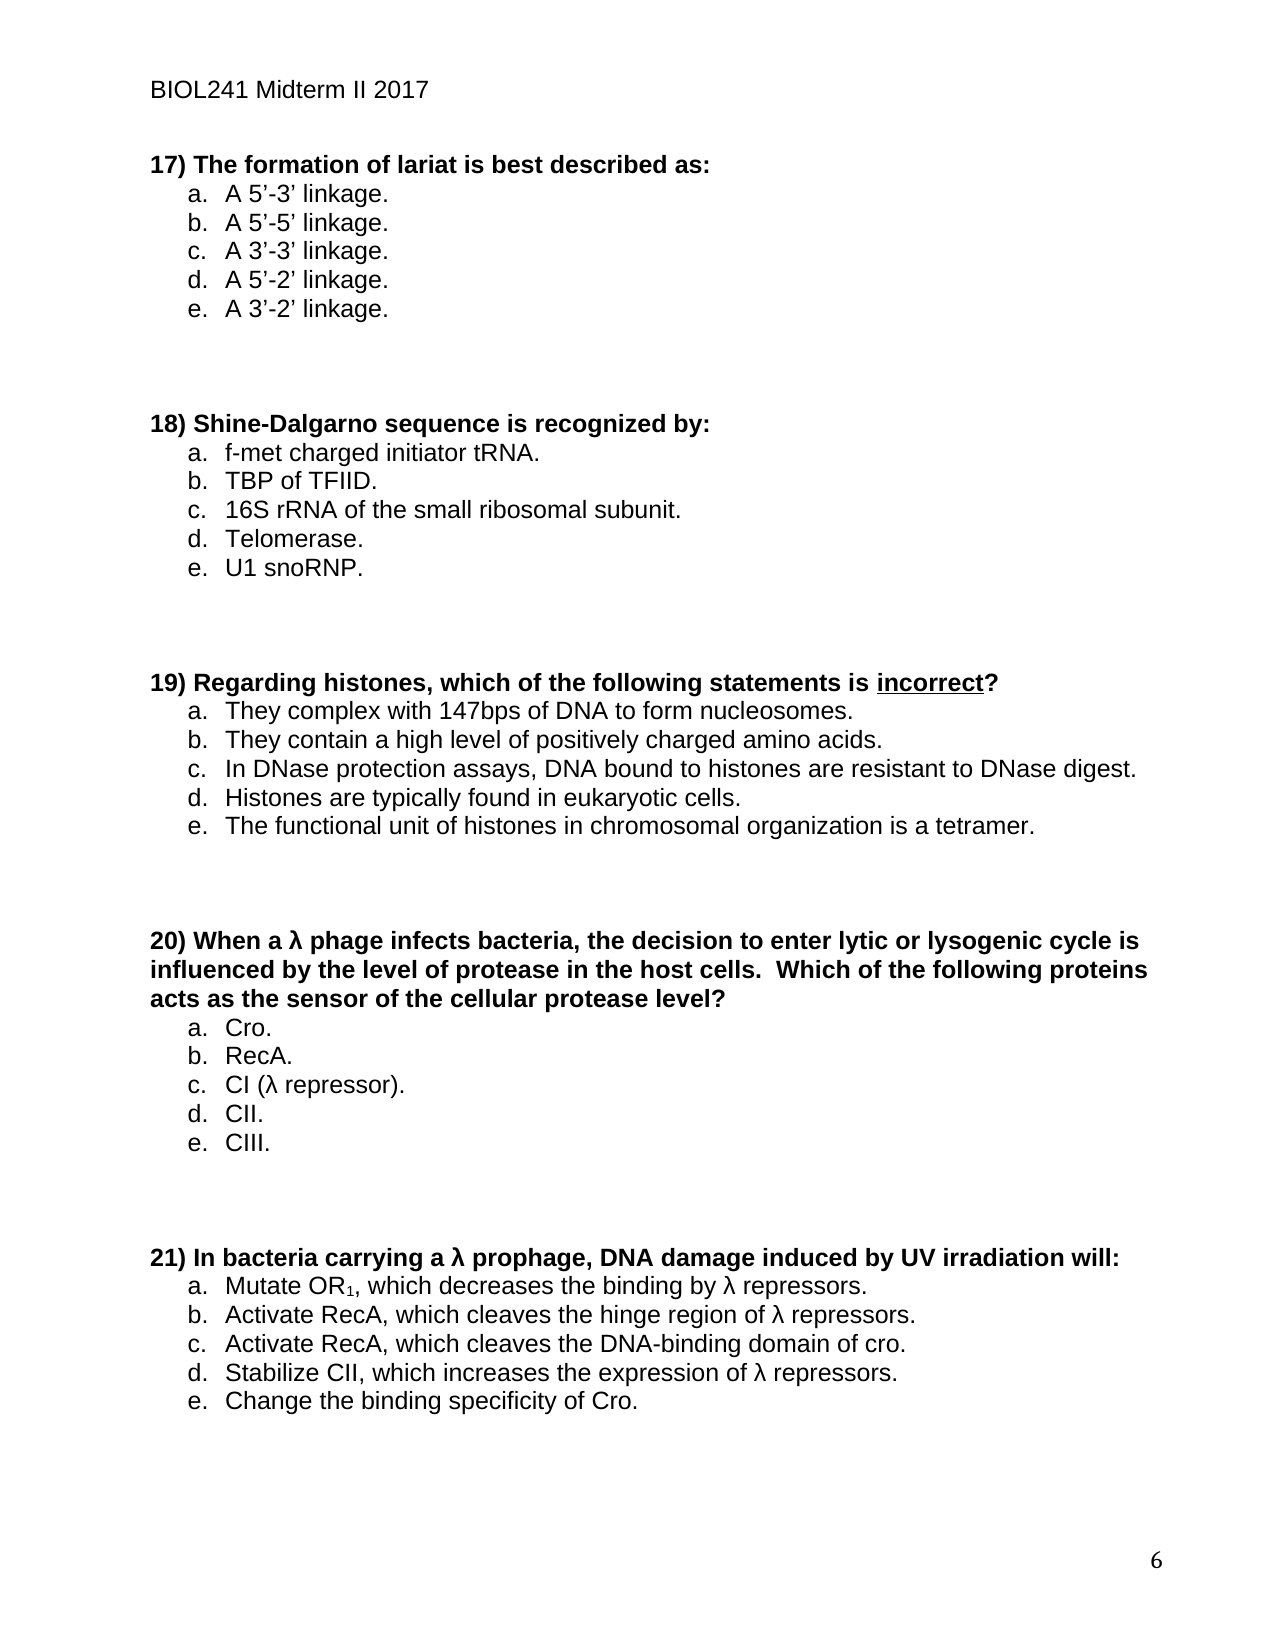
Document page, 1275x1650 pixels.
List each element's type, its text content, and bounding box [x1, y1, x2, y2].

list Telomerase. [187, 524, 1162, 552]
list They contain a high level of positively charged amino acids. [187, 725, 1162, 754]
list They complex with 147bps of DNA to form nucleosomes. [187, 696, 1162, 725]
list Mutate OR1, which decreases the binding by λ repressors. [187, 1271, 1162, 1300]
list f-met charged initiator tRNA. [187, 437, 1162, 466]
text 18) Shine-Dalgarno sequence is recognized by: [150, 409, 1162, 437]
list Cro. [187, 1012, 1162, 1041]
text 17) The formation of lariat is best described as: [150, 150, 1162, 179]
list A 3’-2’ linkage. [187, 294, 1162, 322]
list A 5’-3’ linkage. [187, 179, 1162, 207]
list Activate RecA, which cleaves the hinge region of λ repressors. [187, 1300, 1162, 1329]
text 21) In bacteria carrying a λ prophage, DNA damage induced by UV irradiation will: [150, 1242, 1162, 1271]
list TBP of TFIID. [187, 466, 1162, 495]
list A 5’-2’ linkage. [187, 265, 1162, 294]
list Change the binding specificity of Cro. [187, 1386, 1162, 1415]
list CIII. [187, 1127, 1162, 1156]
list A 3’-3’ linkage. [187, 236, 1162, 265]
list CII. [187, 1099, 1162, 1127]
text 19) Regarding histones, which of the following statements is incorrect? [150, 667, 1162, 696]
text 20) When a λ phage infects bacteria, the decision to enter lytic or lysogenic cycle is influenced by the level of protease in the host cells. Which of the following proteins acts as the sensor of the cellular protease level? [150, 926, 1162, 1012]
list Activate RecA, which cleaves the DNA-binding domain of cro. [187, 1329, 1162, 1357]
list The functional unit of histones in chromosomal organization is a tetramer. [187, 811, 1162, 840]
list CI (λ repressor). [187, 1070, 1162, 1099]
list Histones are typically found in eukaryotic cells. [187, 782, 1162, 811]
list 16S rRNA of the small ribosomal subunit. [187, 495, 1162, 524]
list Stabilize CII, which increases the expression of λ repressors. [187, 1357, 1162, 1386]
list U1 snoRNP. [187, 552, 1162, 581]
list In DNase protection assays, DNA bound to histones are resistant to DNase digest. [187, 754, 1162, 782]
list RecA. [187, 1041, 1162, 1070]
list A 5’-5’ linkage. [187, 207, 1162, 236]
